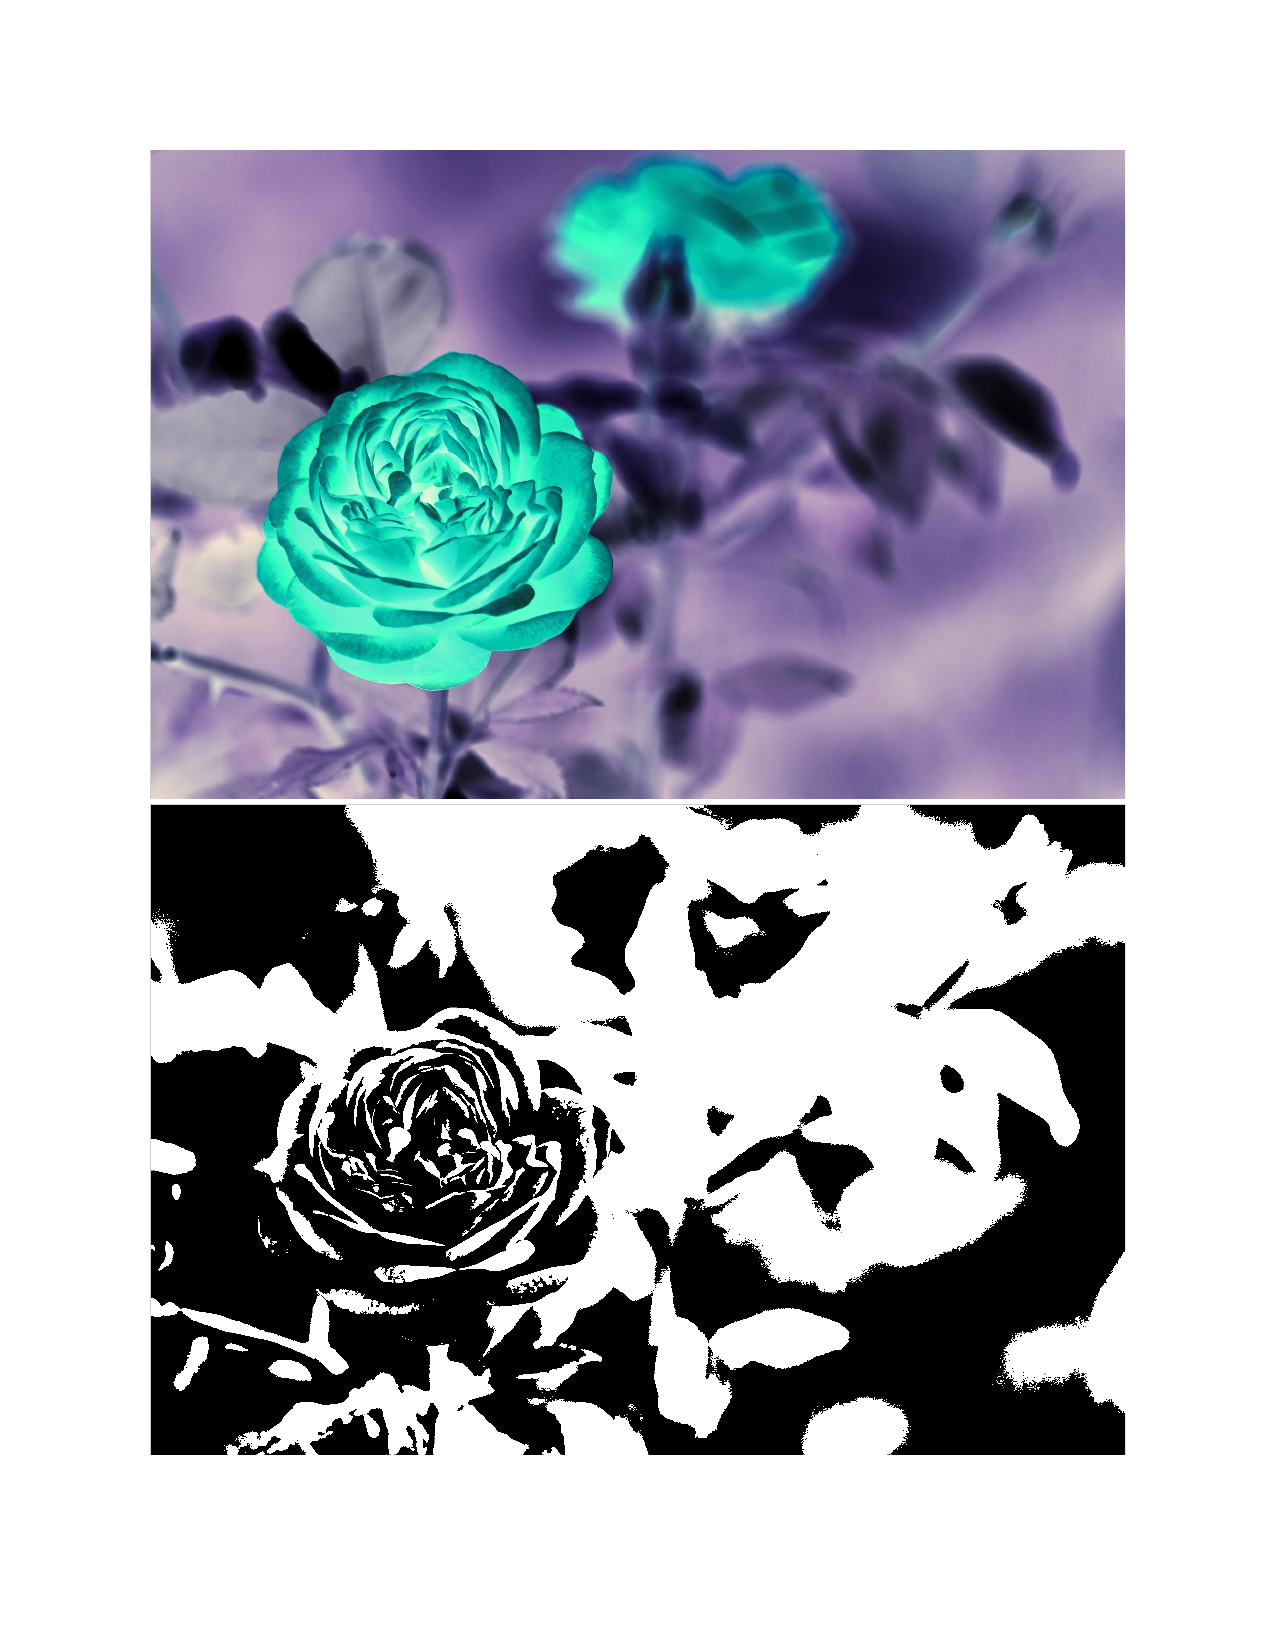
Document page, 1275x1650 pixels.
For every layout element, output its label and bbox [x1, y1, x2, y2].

picture [150, 804, 1125, 1455]
picture [150, 150, 1125, 799]
